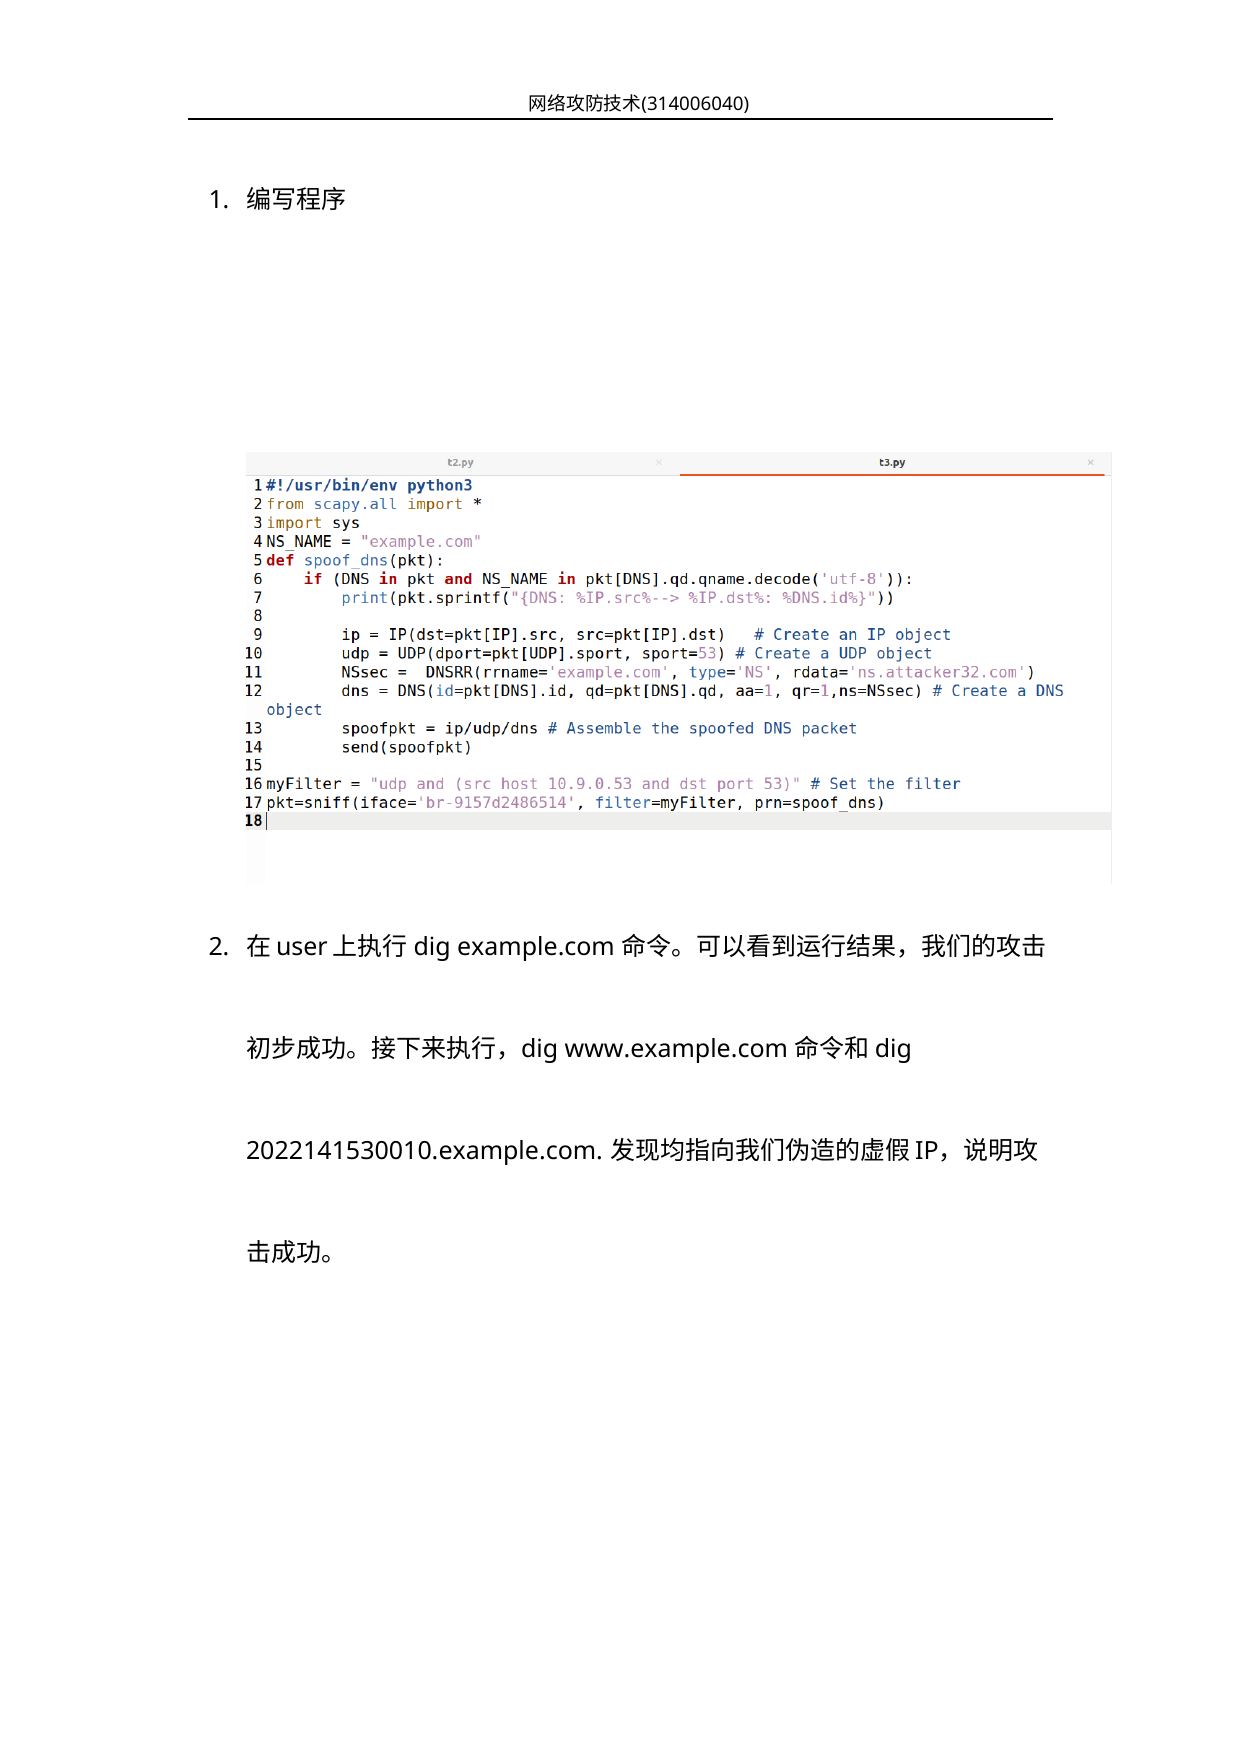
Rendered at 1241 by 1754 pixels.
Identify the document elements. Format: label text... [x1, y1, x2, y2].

picture [245, 452, 1112, 884]
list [208, 911, 1053, 1284]
